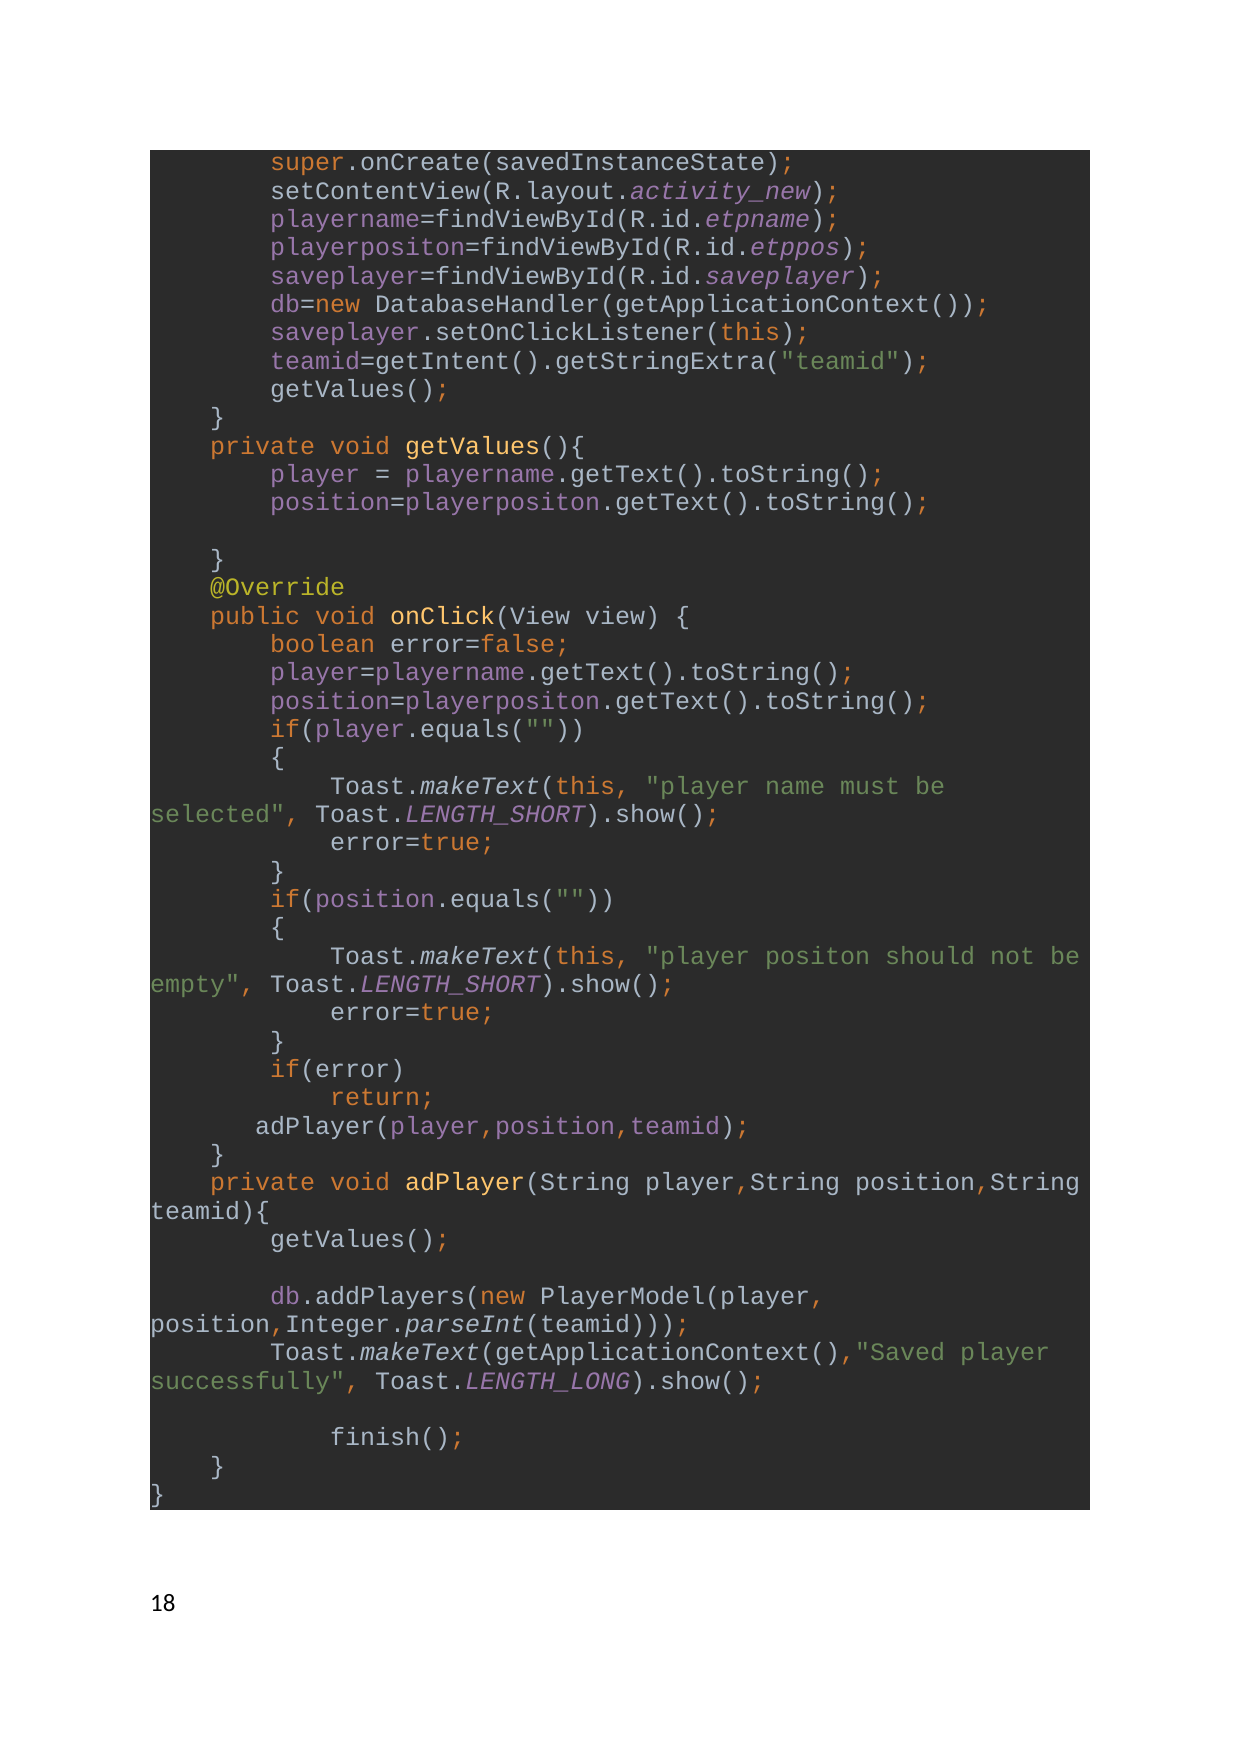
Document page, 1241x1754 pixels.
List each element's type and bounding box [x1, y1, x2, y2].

text [150, 150, 1090, 1510]
